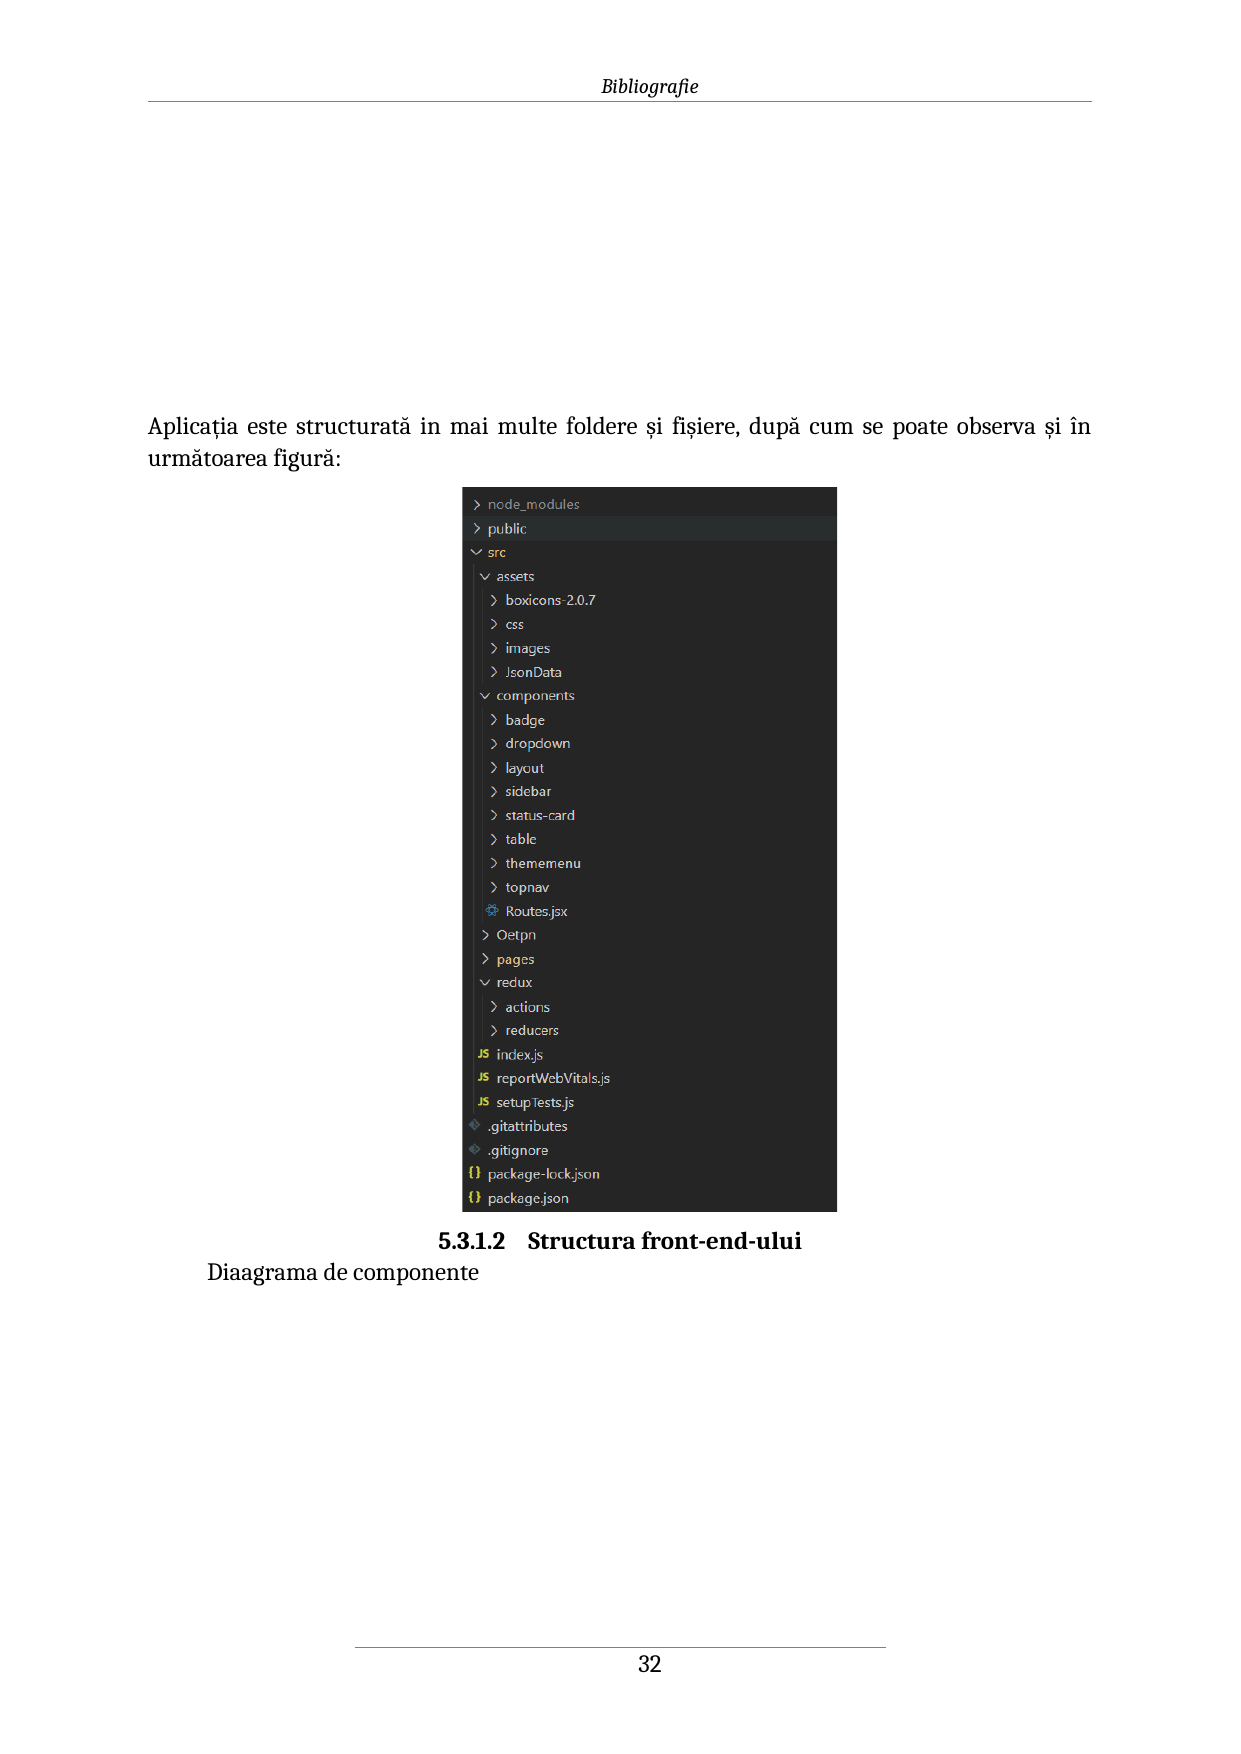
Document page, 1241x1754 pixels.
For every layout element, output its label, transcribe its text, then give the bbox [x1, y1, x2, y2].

picture [462, 487, 838, 1212]
text Diaagrama de componente [148, 1258, 1092, 1287]
text Aplicația este structurată in mai multe foldere și fișiere, după cum se poate observa și în următoarea figură: [148, 412, 1092, 472]
subtitle Structura front-end-ului [148, 1227, 1092, 1256]
